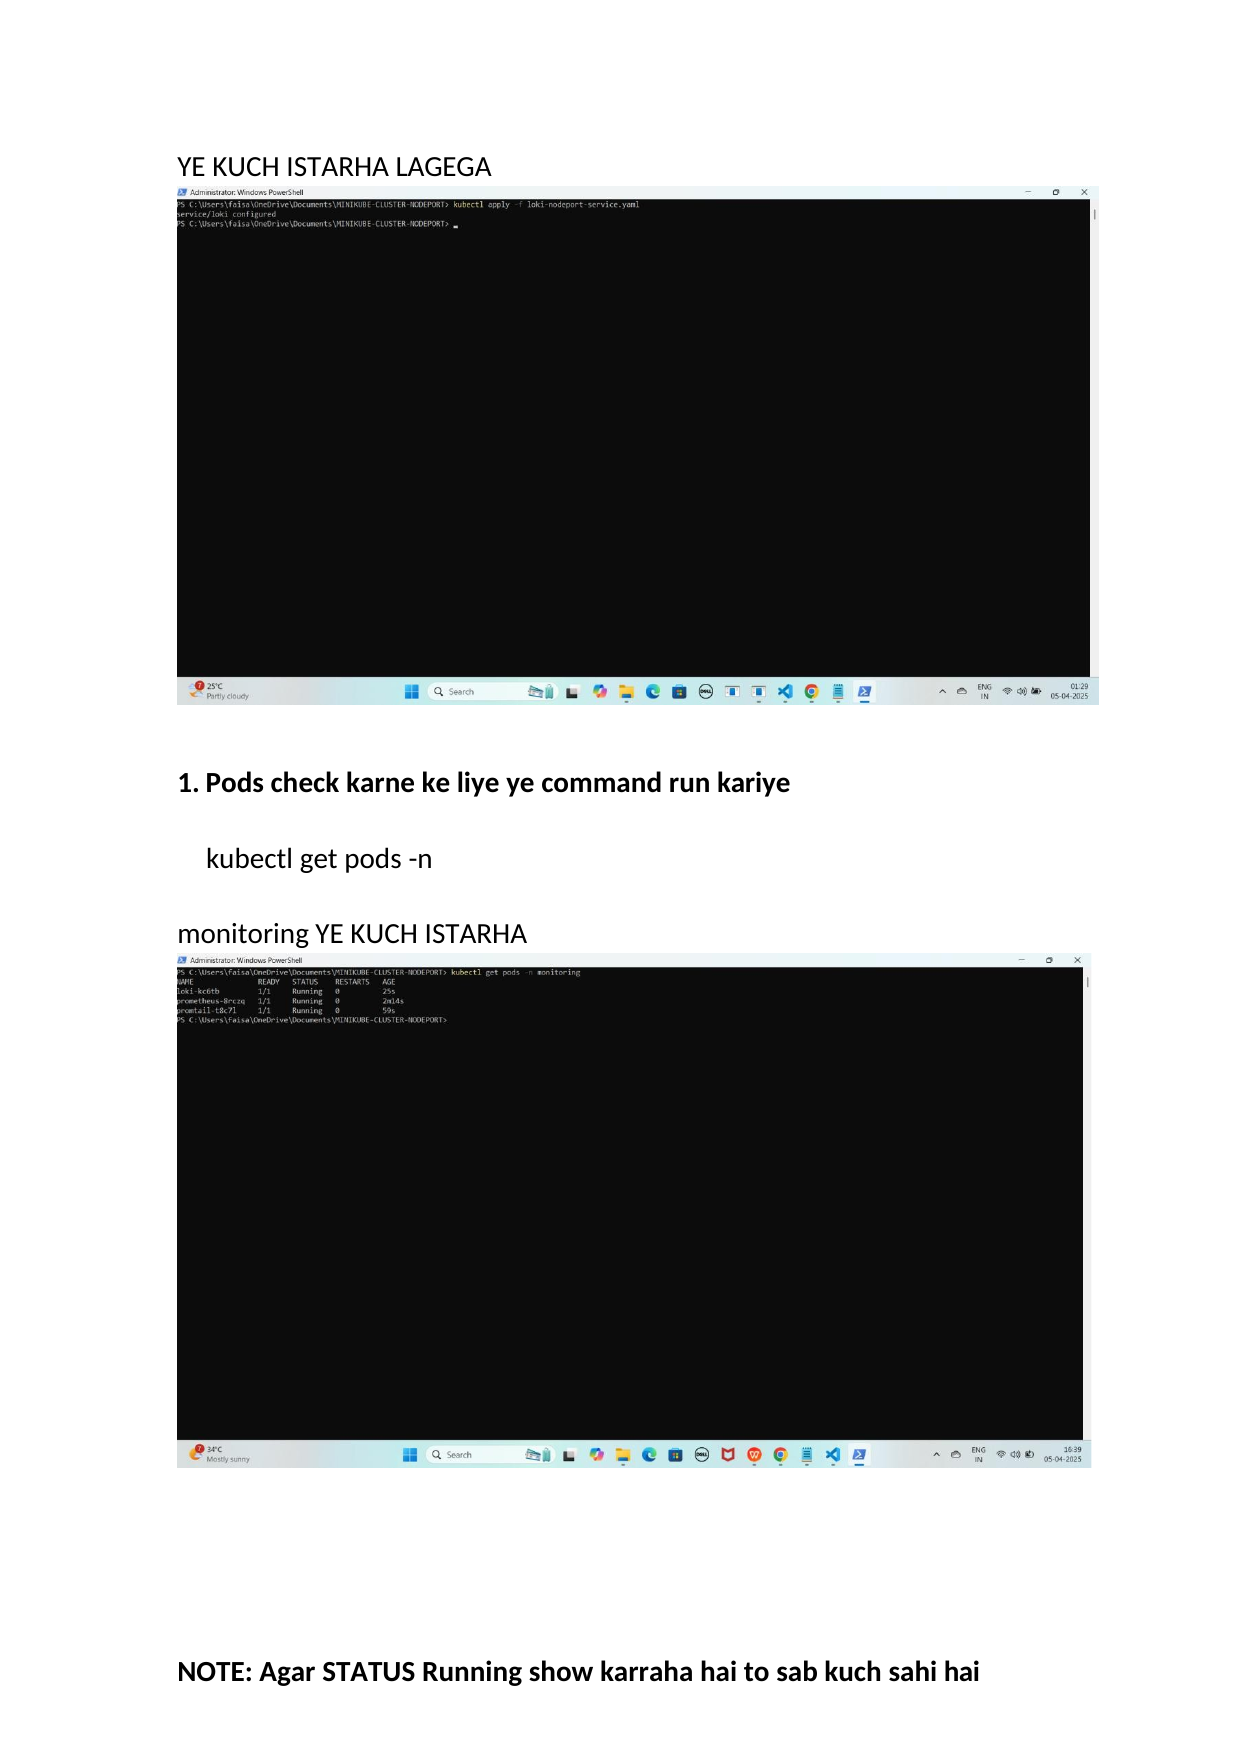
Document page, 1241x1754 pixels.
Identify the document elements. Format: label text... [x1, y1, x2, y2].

text YE KUCH ISTARHA LAGEGA [177, 148, 1152, 184]
picture [177, 953, 1092, 1468]
text kubectl get pods -n monitoring YE KUCH ISTARHA LAGEGA [177, 840, 566, 953]
subtitle Pods check karne ke liye ye command run kariye [177, 764, 1152, 799]
picture [177, 186, 1099, 705]
subtitle NOTE: Agar STATUS Running show karraha hai to sab kuch sahi hai [177, 1653, 1152, 1688]
